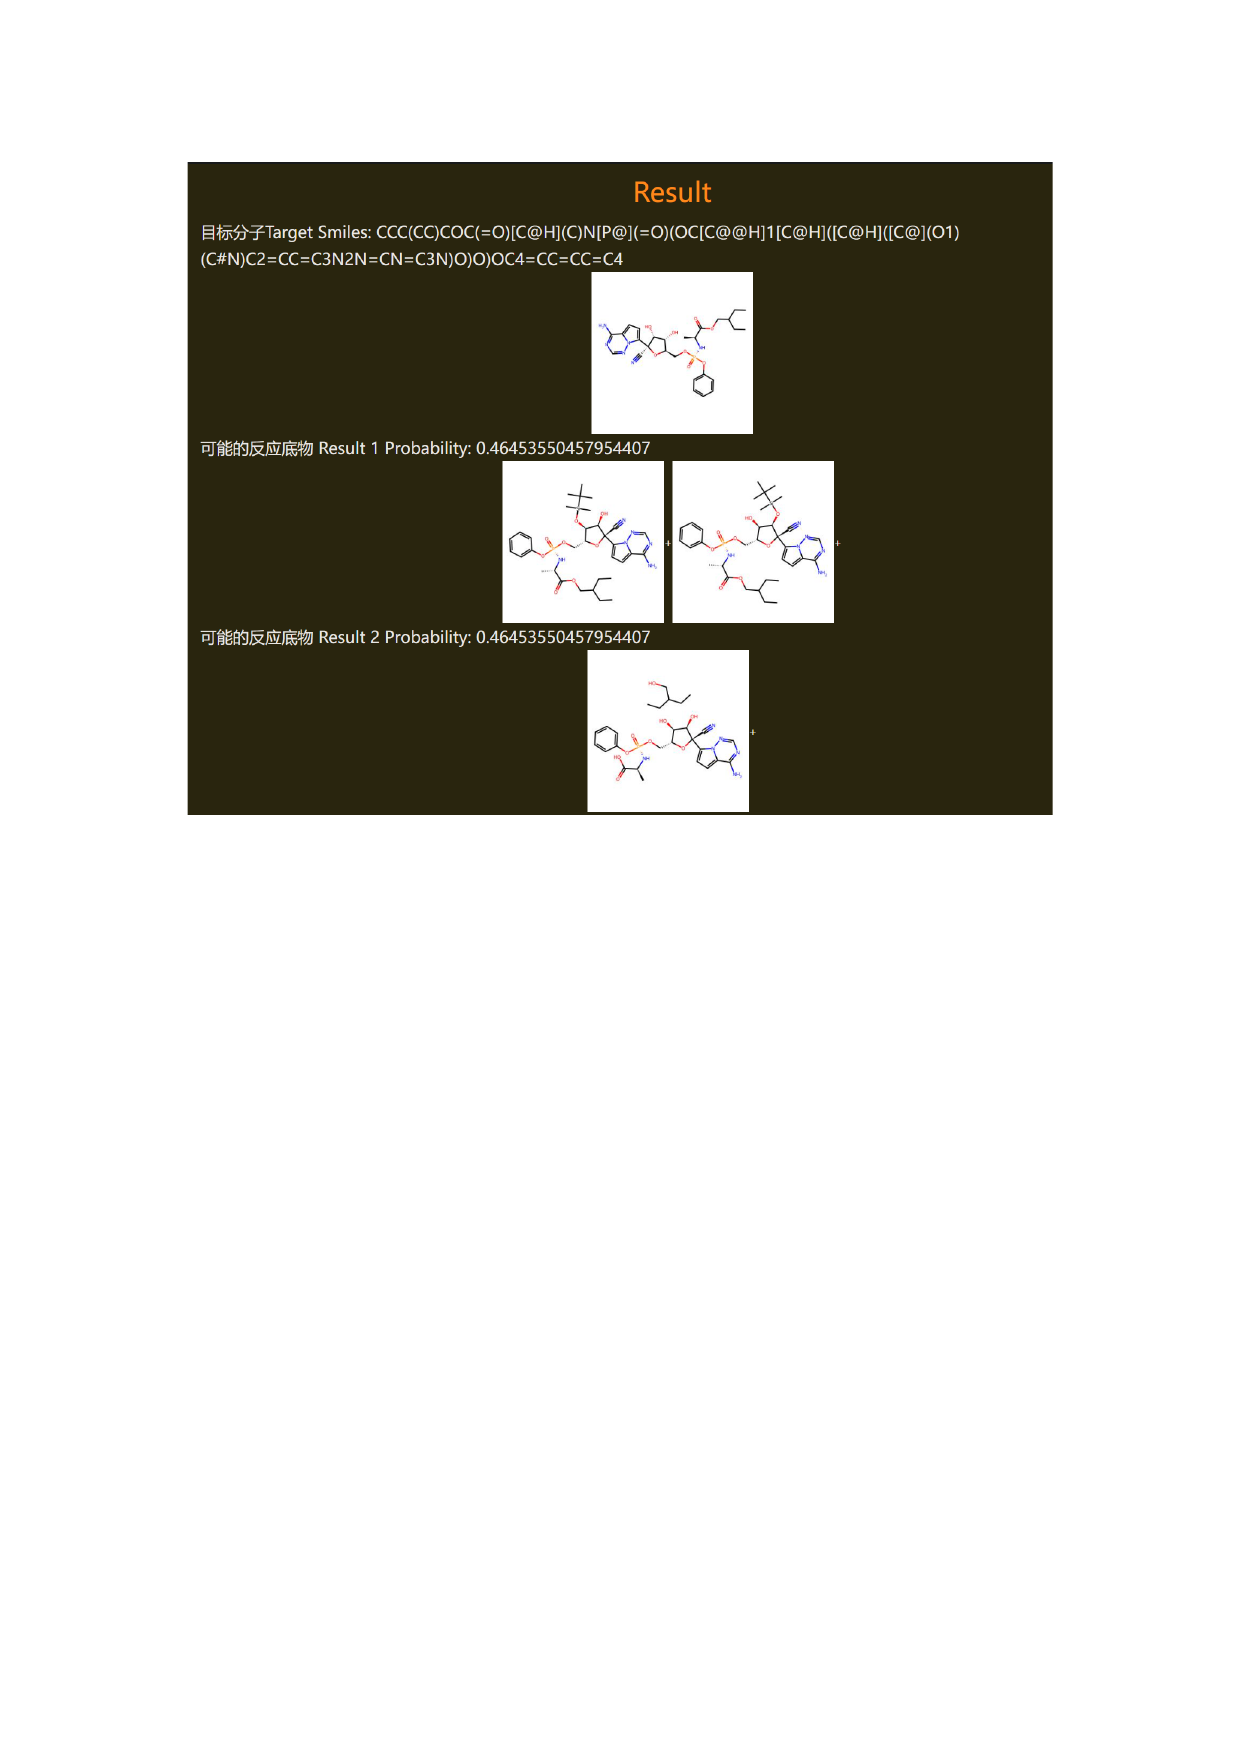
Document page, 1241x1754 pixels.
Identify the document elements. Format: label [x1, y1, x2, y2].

picture [187, 162, 1053, 815]
